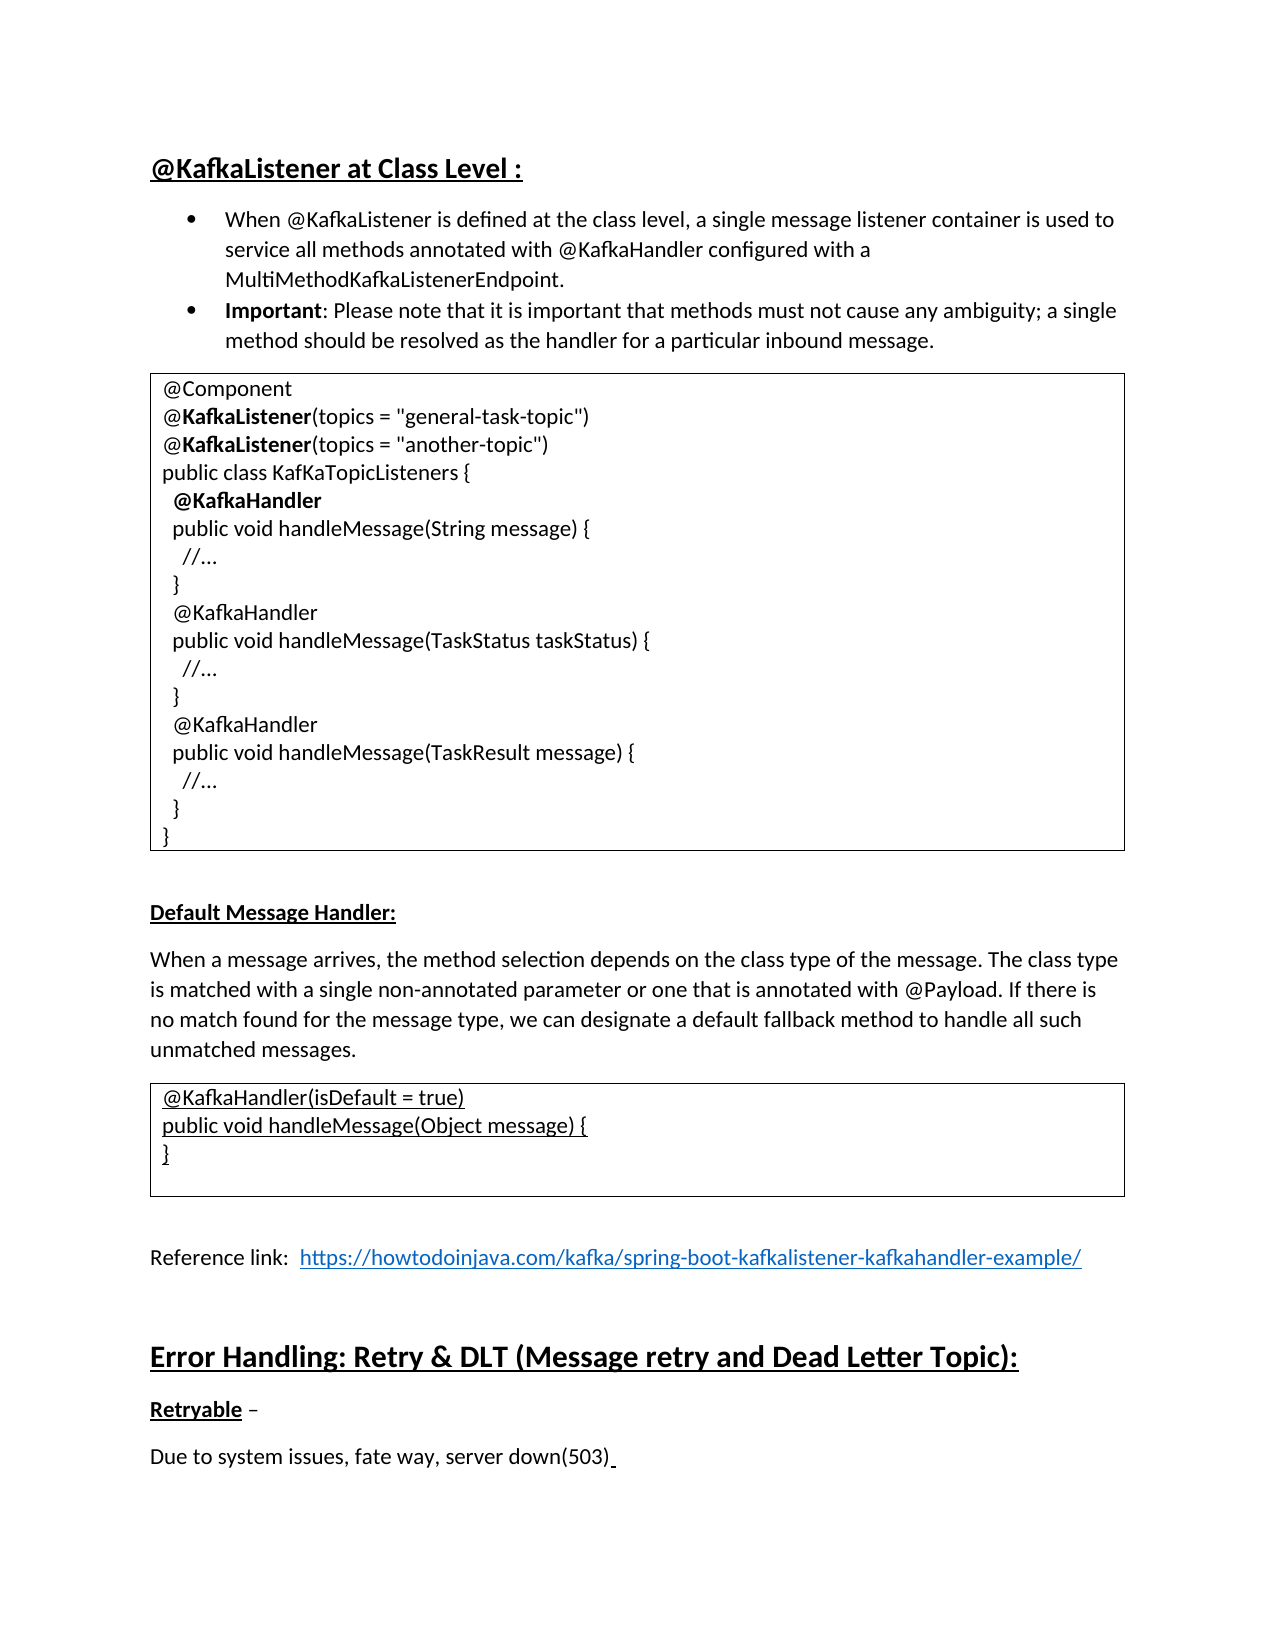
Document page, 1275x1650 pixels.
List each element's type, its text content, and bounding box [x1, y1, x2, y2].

text Due to system issues, fate way, server down(503) [150, 1442, 1125, 1470]
text Default Message Handler: [150, 898, 1125, 926]
text Error Handling: Retry & DLT (Message retry and Dead Letter Topic): [150, 1337, 1125, 1375]
table_header @KafkaHandler(isDefault = true) public void handleMessage(Object message) { } [151, 1084, 1124, 1196]
text Reference link: https://howtodoinjava.com/kafka/spring-boot-kafkalistener-kafkahandler-example/ [150, 1243, 1125, 1272]
text @KafkaListener at Class Level : [150, 150, 1125, 186]
list Important: Please note that it is important that methods must not cause any ambiguity; a single method should be resolved as the handler for a particular inbound message. [187, 296, 1125, 354]
table_header @Component @KafkaListener(topics = "general-task-topic") @KafkaListener(topics = "another-topic") public class KafKaTopicListeners { @KafkaHandler public void handleMessage(String message) { //... } @KafkaHandler public void handleMessage(TaskStatus taskStatus) { //... } @KafkaHandler public void handleMessage(TaskResult message) { //... } } [151, 374, 1124, 850]
list When @KafkaListener is defined at the class level, a single message listener container is used to service all methods annotated with @KafkaHandler configured with a MultiMethodKafkaListenerEndpoint. [187, 205, 1125, 293]
text When a message arrives, the method selection depends on the class type of the message. The class type is matched with a single non-annotated parameter or one that is annotated with @Payload. If there is no match found for the message type, we can designate a default fallback method to handle all such unmatched messages. [150, 945, 1125, 1064]
text Retryable – [150, 1395, 1125, 1423]
